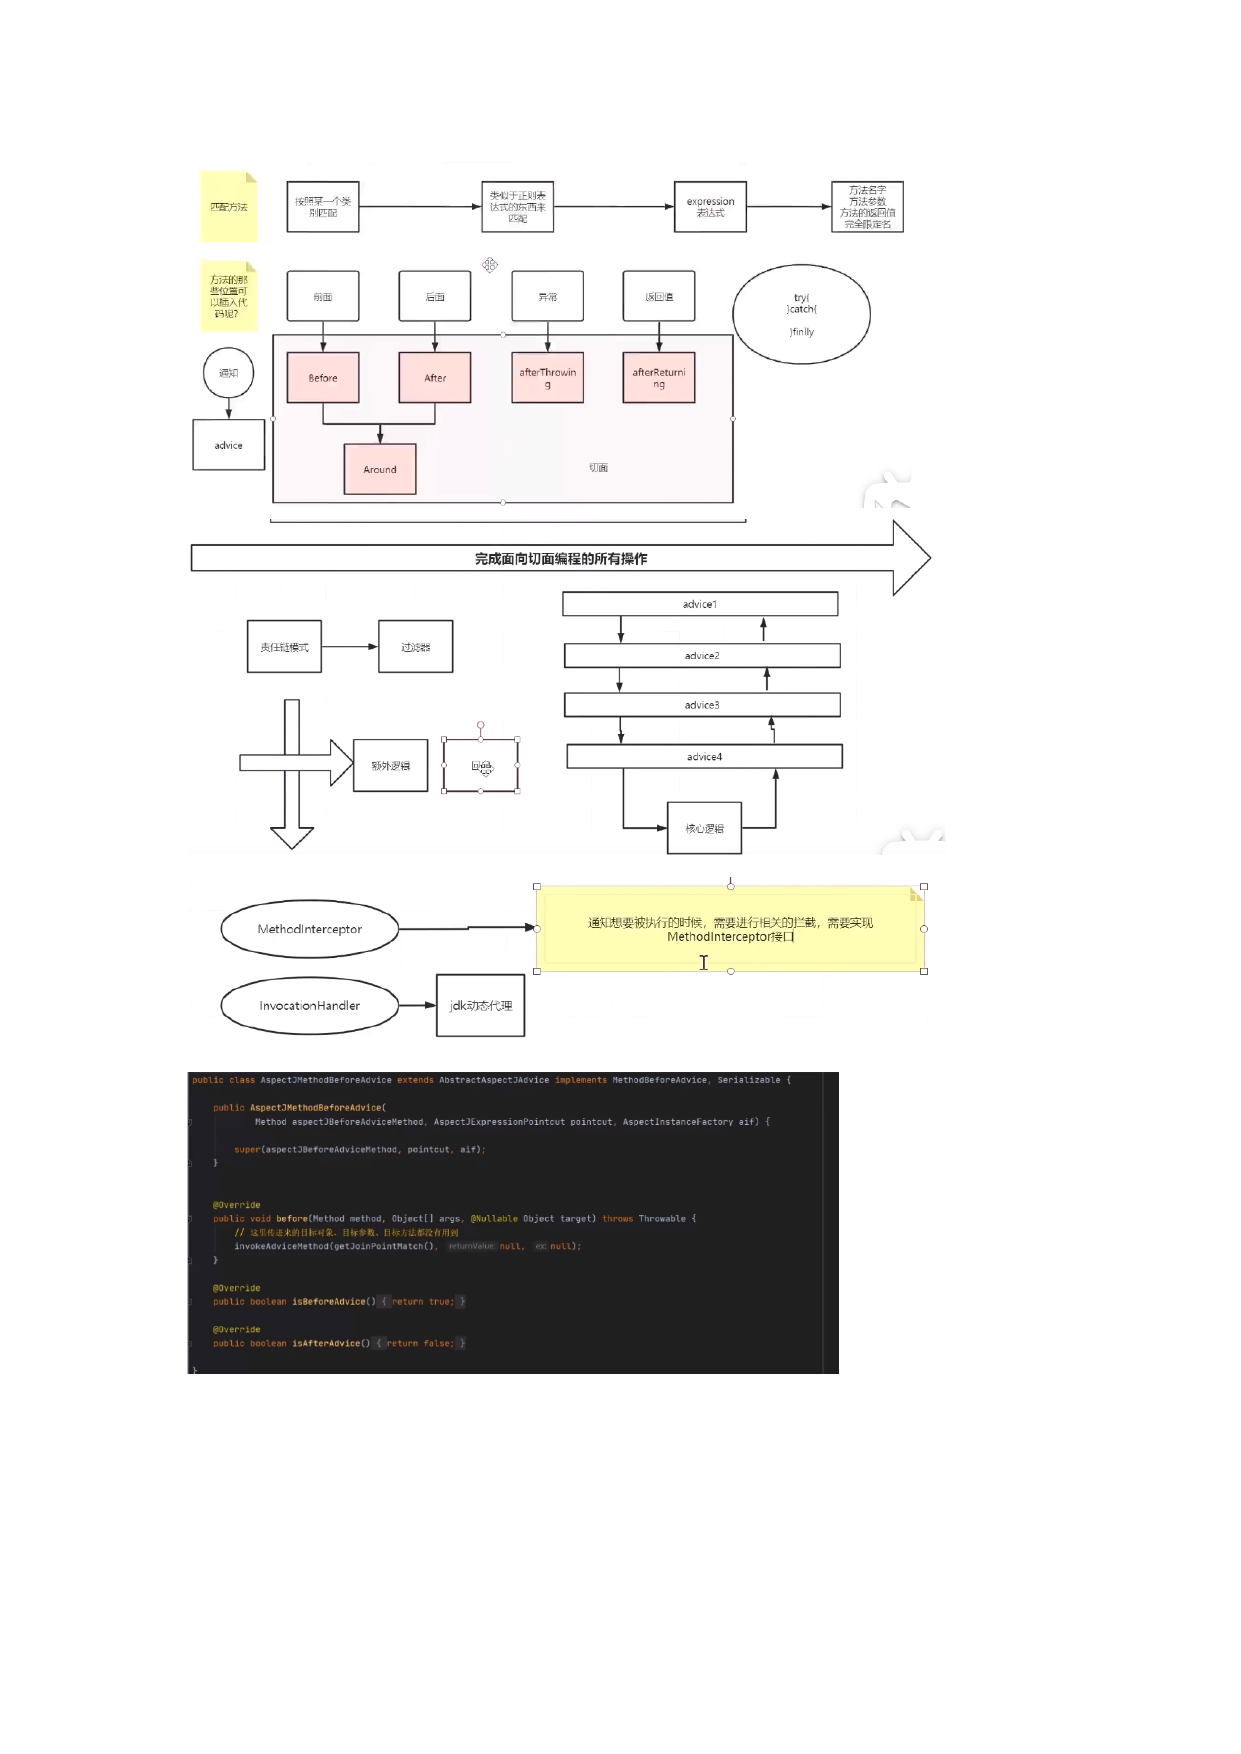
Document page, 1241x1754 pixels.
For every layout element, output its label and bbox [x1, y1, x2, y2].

picture [187, 877, 964, 1045]
picture [187, 519, 946, 855]
picture [187, 162, 912, 508]
picture [187, 1072, 839, 1374]
